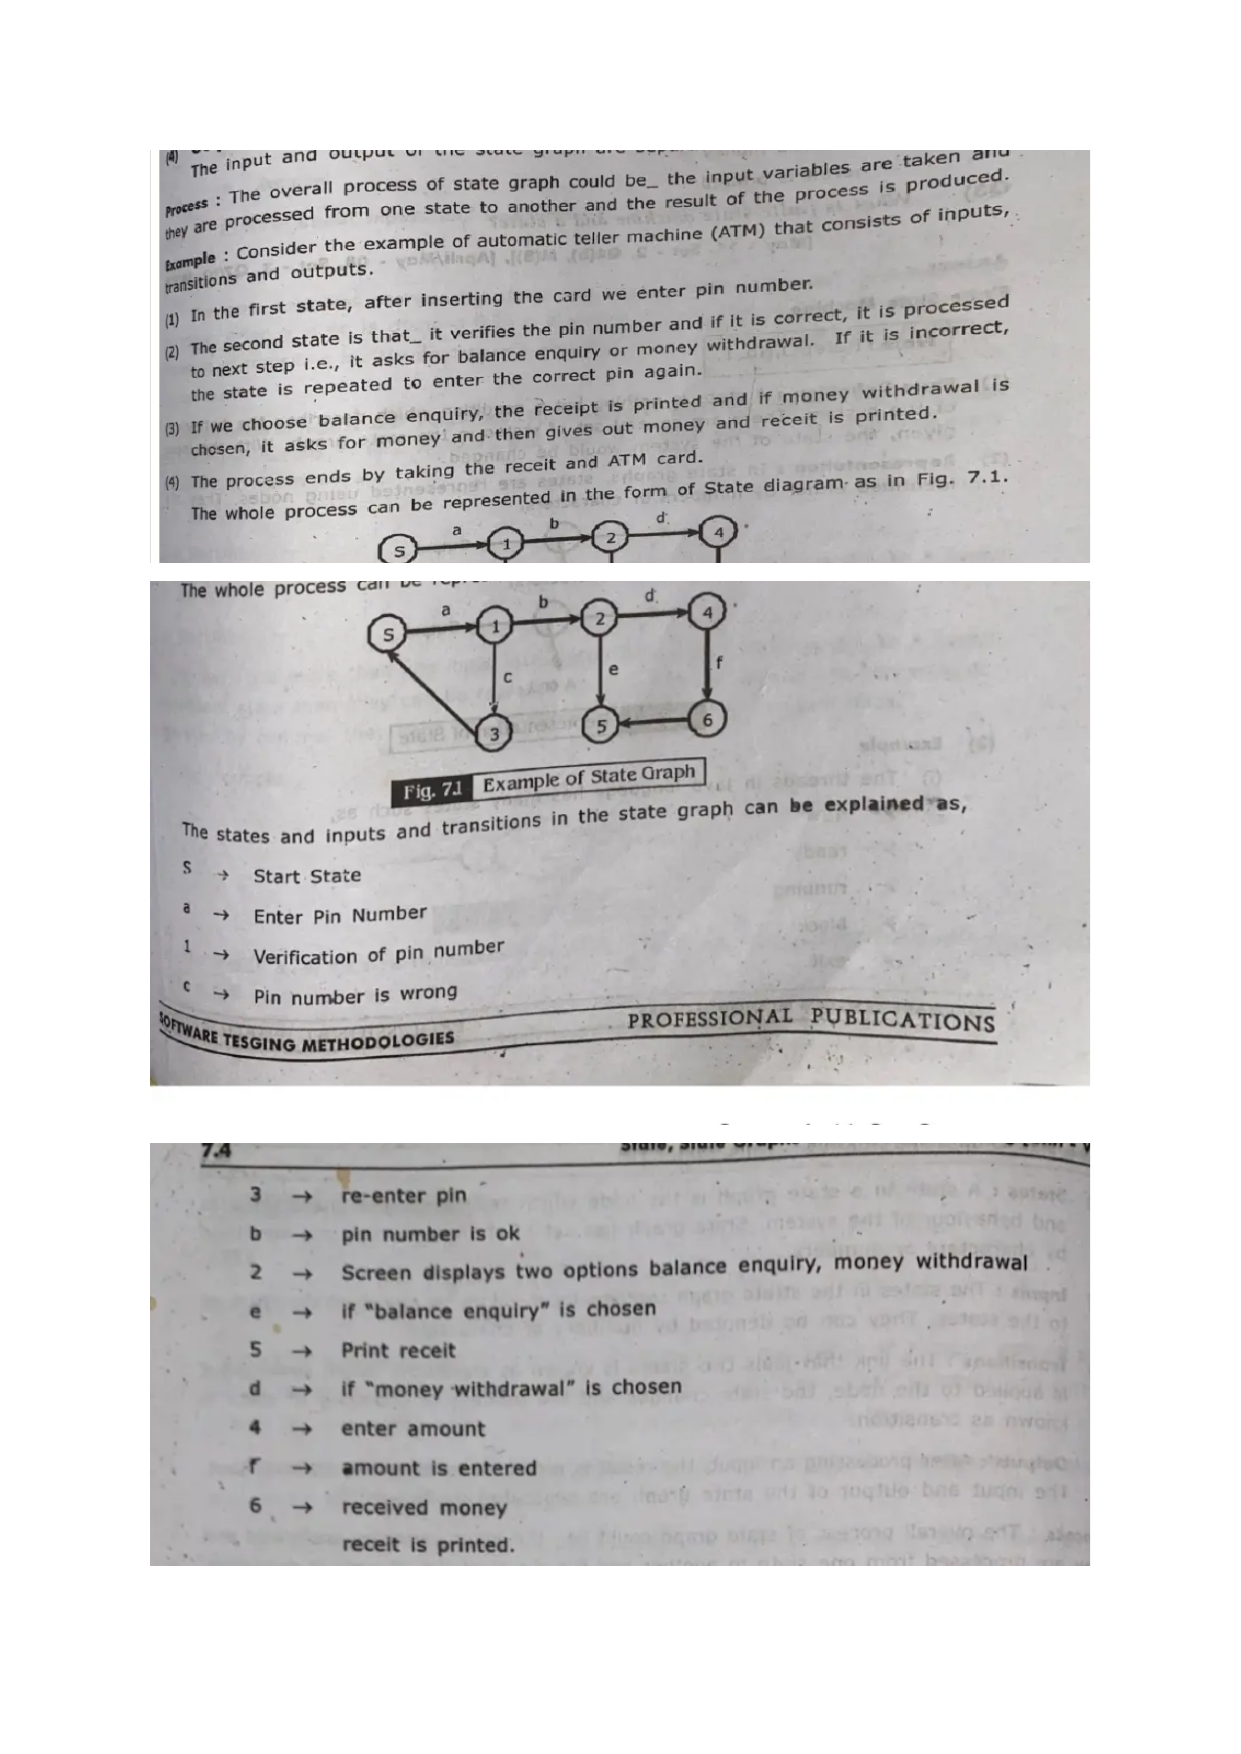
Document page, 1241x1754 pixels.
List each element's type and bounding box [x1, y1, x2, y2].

picture [150, 1143, 1091, 1566]
picture [150, 581, 1091, 1125]
picture [150, 150, 1091, 563]
